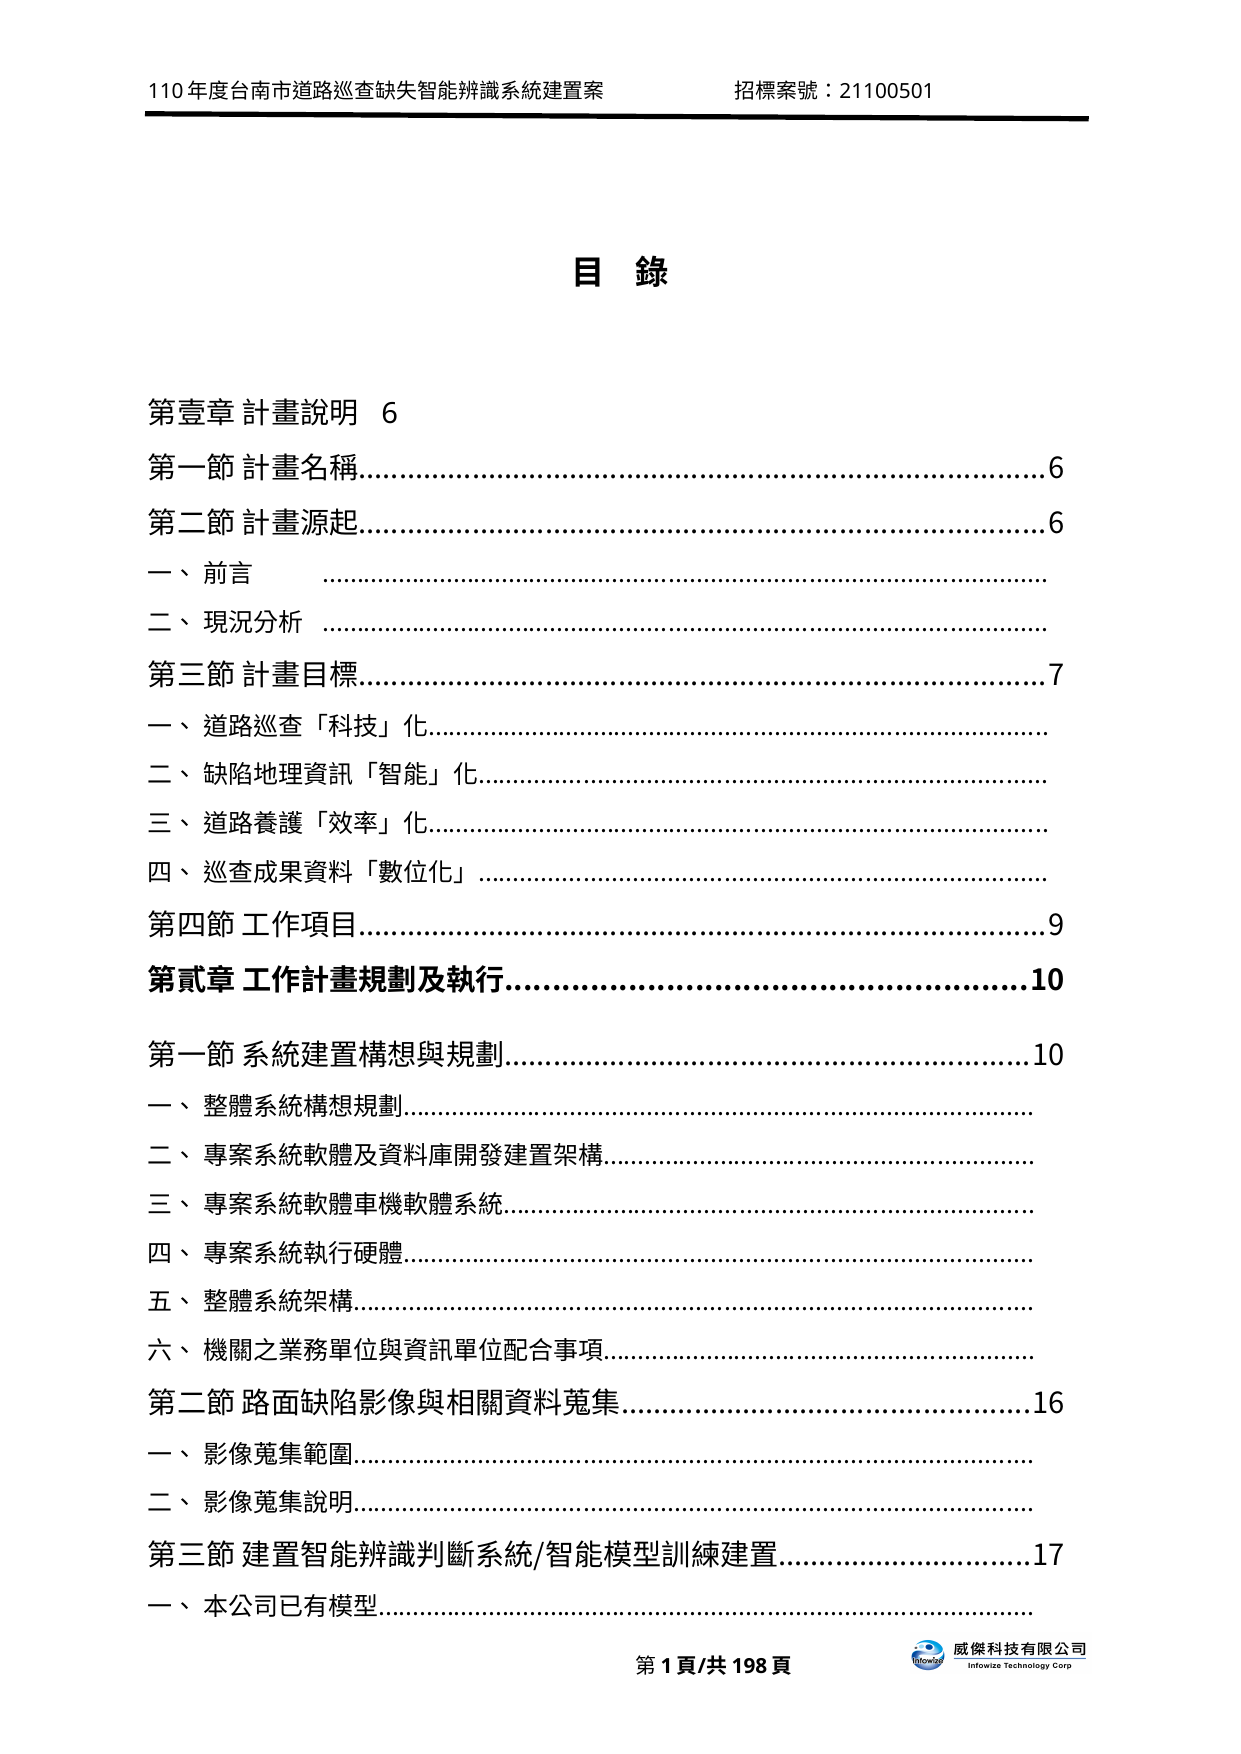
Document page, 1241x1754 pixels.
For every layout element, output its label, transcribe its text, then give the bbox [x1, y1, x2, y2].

picture [910, 1632, 1093, 1674]
text 目 錄 [148, 246, 1092, 294]
